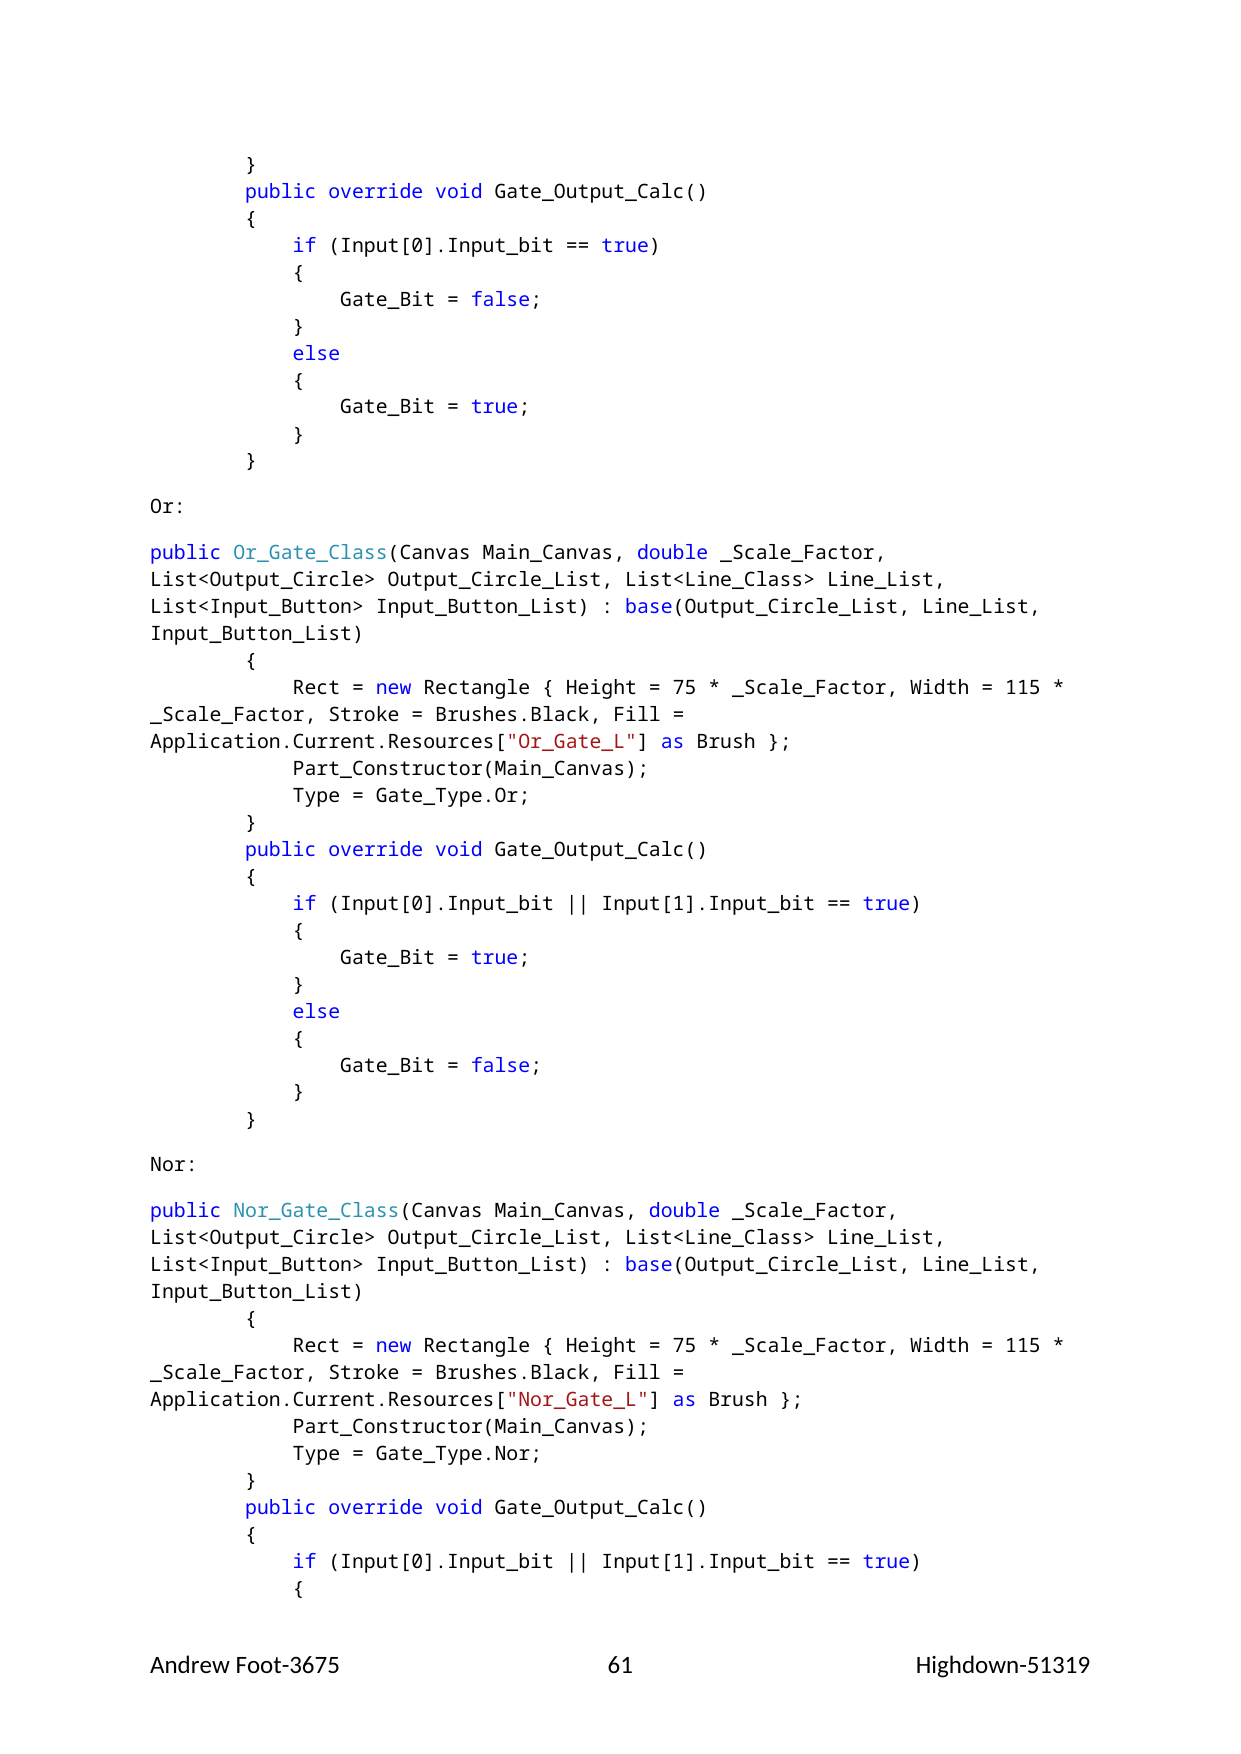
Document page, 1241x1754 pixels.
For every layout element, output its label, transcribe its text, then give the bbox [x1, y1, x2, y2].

text Gate_Bit = false; [150, 285, 1090, 312]
text } [150, 1466, 1090, 1493]
text public Or_Gate_Class(Canvas Main_Canvas, double _Scale_Factor, List<Output_Circle> Output_Circle_List, List<Line_Class> Line_List, List<Input_Button> Input_Button_List) : base(Output_Circle_List, Line_List, Input_Button_List) [150, 538, 1090, 646]
text public override void Gate_Output_Calc() [150, 177, 1090, 204]
text Rect = new Rectangle { Height = 75 * _Scale_Factor, Width = 115 * _Scale_Factor, Stroke = Brushes.Black, Fill = Application.Current.Resources["Nor_Gate_L"] as Brush }; [150, 1331, 1090, 1412]
text { [150, 1024, 1090, 1051]
text public Nor_Gate_Class(Canvas Main_Canvas, double _Scale_Factor, List<Output_Circle> Output_Circle_List, List<Line_Class> Line_List, List<Input_Button> Input_Button_List) : base(Output_Circle_List, Line_List, Input_Button_List) [150, 1196, 1090, 1304]
text { [150, 204, 1090, 231]
text { [150, 1574, 1090, 1601]
text { [150, 258, 1090, 285]
text else [150, 997, 1090, 1024]
text } [150, 1105, 1090, 1132]
text { [150, 916, 1090, 943]
text Part_Constructor(Main_Canvas); [150, 754, 1090, 781]
text Type = Gate_Type.Or; [150, 781, 1090, 808]
text Gate_Bit = true; [150, 393, 1090, 420]
text } [150, 808, 1090, 835]
text { [150, 646, 1090, 673]
text } [150, 970, 1090, 997]
text else [150, 339, 1090, 366]
text Rect = new Rectangle { Height = 75 * _Scale_Factor, Width = 115 * _Scale_Factor, Stroke = Brushes.Black, Fill = Application.Current.Resources["Or_Gate_L"] as Brush }; [150, 673, 1090, 754]
text Part_Constructor(Main_Canvas); [150, 1412, 1090, 1439]
text if (Input[0].Input_bit == true) [150, 231, 1090, 258]
text Gate_Bit = false; [150, 1051, 1090, 1078]
text } [150, 312, 1090, 339]
text Or: [150, 492, 1090, 519]
text Gate_Bit = true; [150, 943, 1090, 970]
text { [150, 366, 1090, 393]
text { [150, 1520, 1090, 1547]
text public override void Gate_Output_Calc() [150, 835, 1090, 862]
text public override void Gate_Output_Calc() [150, 1493, 1090, 1520]
text { [150, 862, 1090, 889]
text if (Input[0].Input_bit || Input[1].Input_bit == true) [150, 1547, 1090, 1574]
text Type = Gate_Type.Nor; [150, 1439, 1090, 1466]
text } [150, 1078, 1090, 1105]
text } [150, 150, 1090, 177]
text } [150, 447, 1090, 474]
text { [150, 1304, 1090, 1331]
text } [150, 420, 1090, 447]
text Nor: [150, 1151, 1090, 1177]
text if (Input[0].Input_bit || Input[1].Input_bit == true) [150, 889, 1090, 916]
